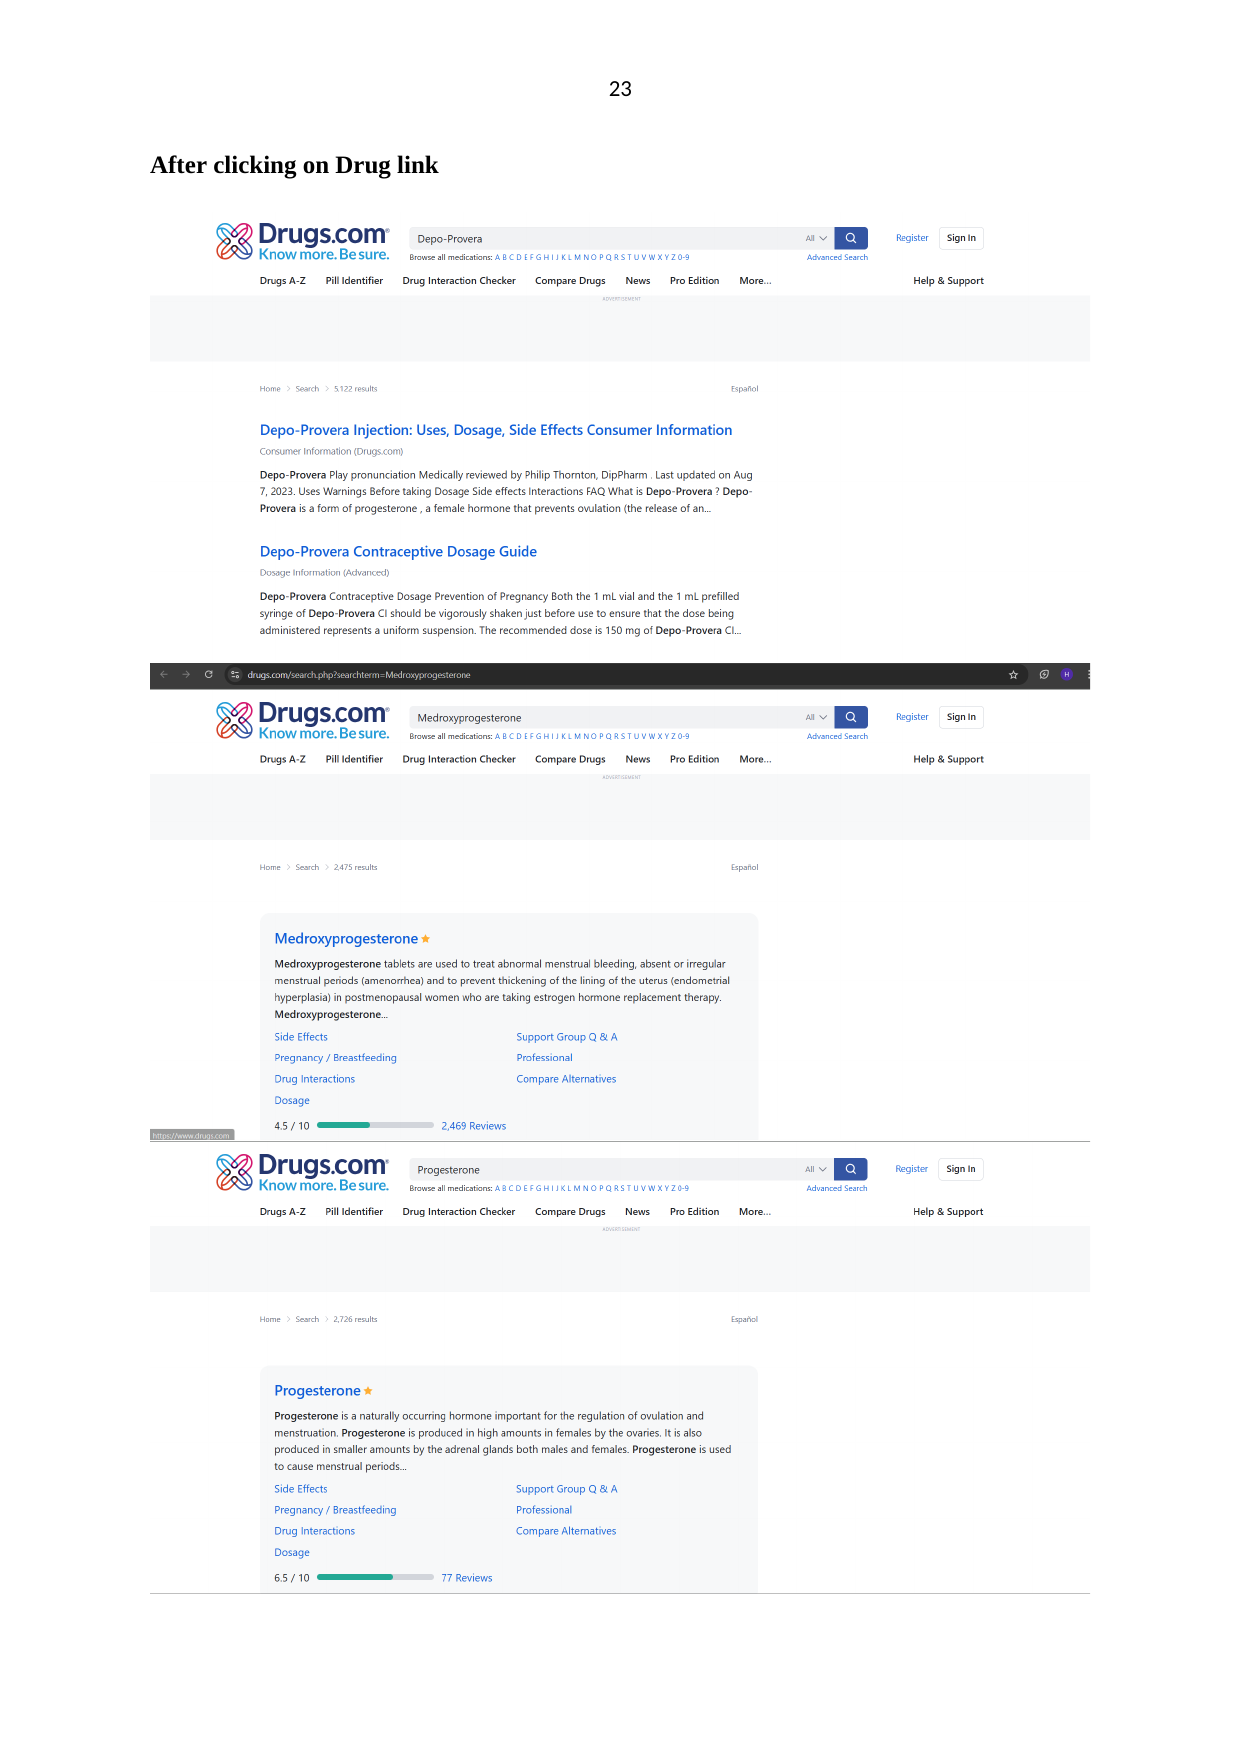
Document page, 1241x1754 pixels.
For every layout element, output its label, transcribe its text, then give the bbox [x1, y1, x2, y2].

picture [150, 1141, 1091, 1594]
picture [150, 663, 1091, 1140]
text After clicking on Drug link [150, 150, 1090, 179]
picture [150, 212, 1091, 662]
